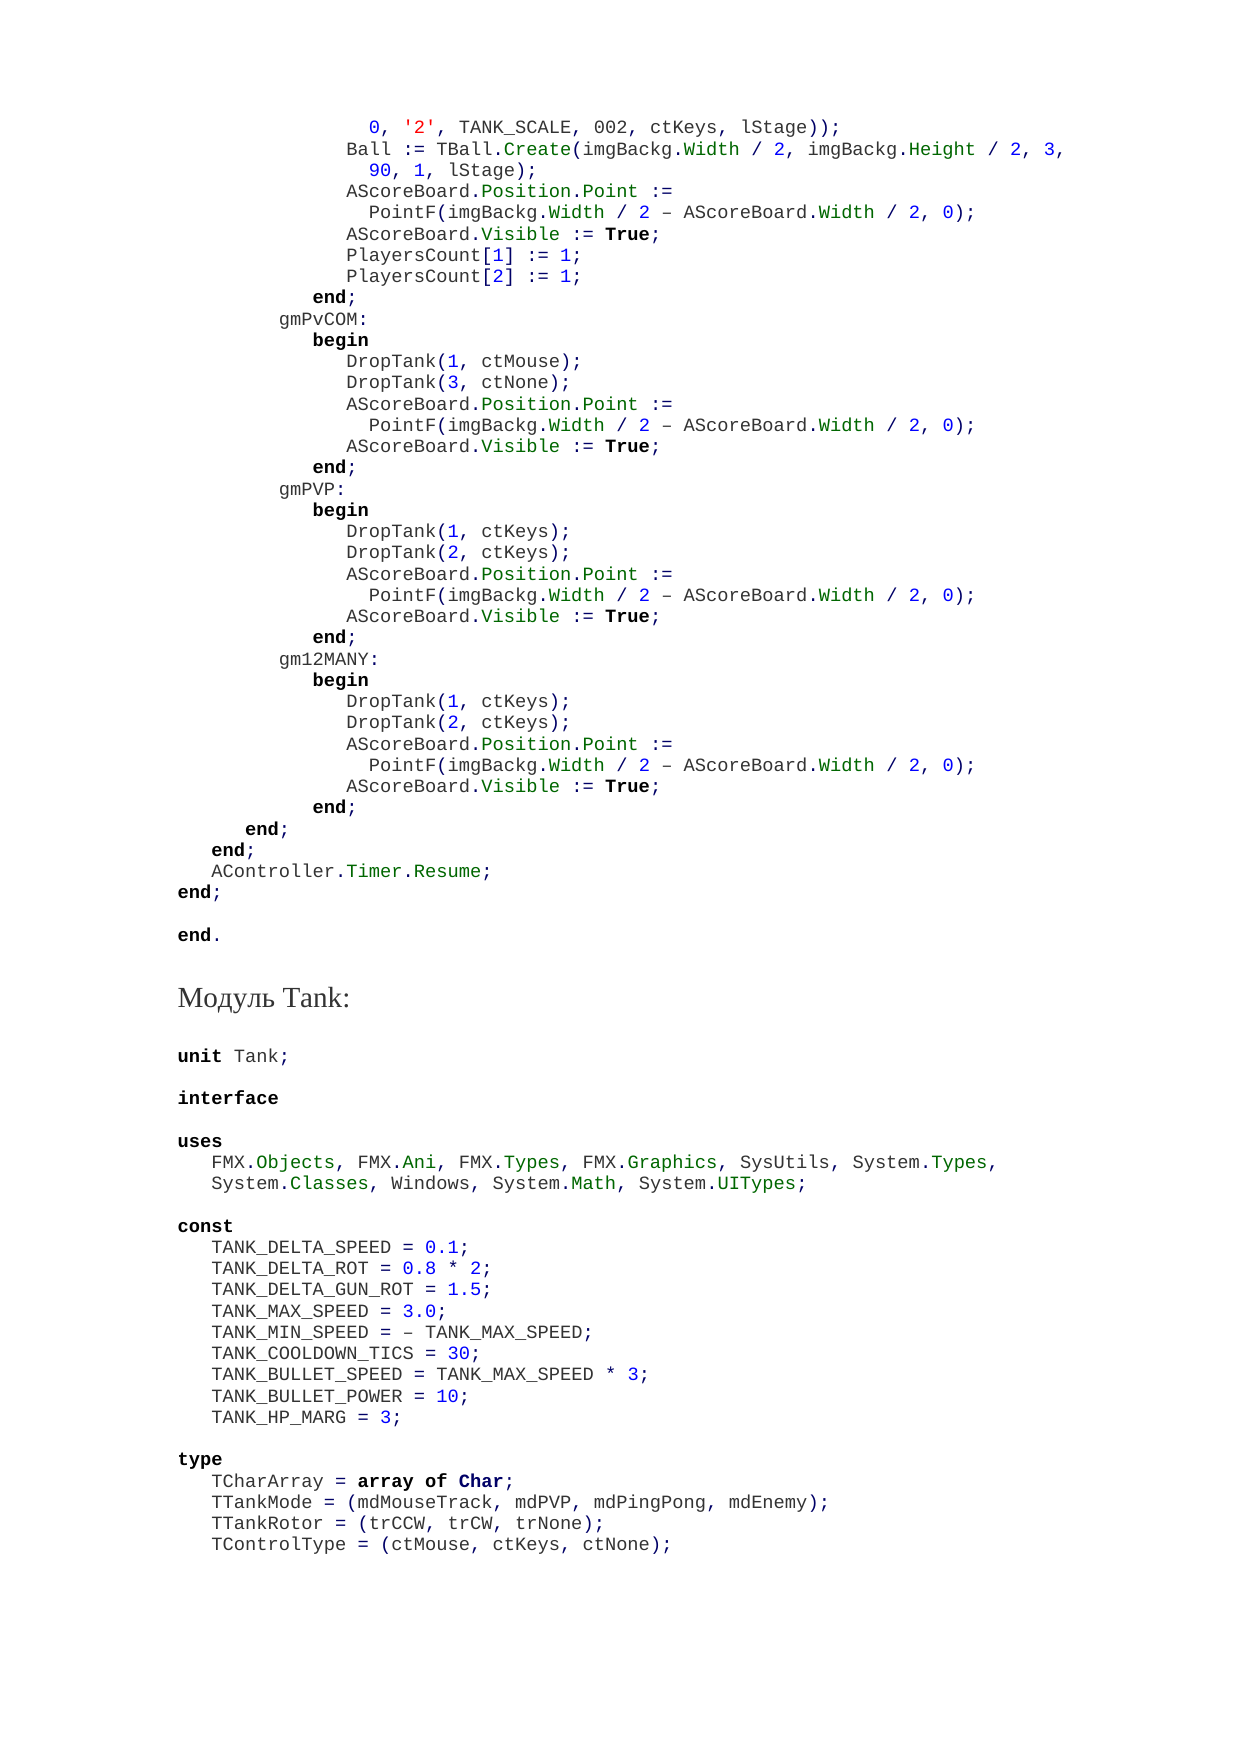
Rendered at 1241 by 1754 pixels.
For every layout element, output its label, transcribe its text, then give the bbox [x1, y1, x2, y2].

text AScoreBoard.Position.Point := [177, 394, 1152, 416]
text end; [177, 883, 1152, 904]
text end. [177, 926, 1152, 947]
text TCharArray = array of Char; [177, 1471, 1152, 1493]
text gmPVP: [177, 479, 1152, 501]
text DropTank(3, ctNone); [177, 373, 1152, 394]
text TANK_MIN_SPEED = – TANK_MAX_SPEED; [177, 1323, 1152, 1344]
text begin [177, 671, 1152, 692]
text begin [177, 501, 1152, 522]
text AScoreBoard.Visible := True; [177, 777, 1152, 798]
text unit Tank; [177, 1046, 1152, 1068]
text TANK_BULLET_POWER = 10; [177, 1386, 1152, 1408]
text end; [177, 288, 1152, 309]
text AScoreBoard.Visible := True; [177, 607, 1152, 628]
text interface [177, 1089, 1152, 1110]
text AScoreBoard.Position.Point := [177, 182, 1152, 203]
text type [177, 1450, 1152, 1471]
text AScoreBoard.Position.Point := [177, 734, 1152, 756]
text TANK_DELTA_ROT = 0.8 * 2; [177, 1259, 1152, 1280]
text AScoreBoard.Position.Point := [177, 564, 1152, 586]
text end; [177, 819, 1152, 841]
text TTankRotor = (trCCW, trCW, trNone); [177, 1514, 1152, 1535]
text Модуль Tank: [177, 980, 1152, 1013]
text System.Classes, Windows, System.Math, System.UITypes; [177, 1174, 1152, 1195]
text DropTank(2, ctKeys); [177, 543, 1152, 564]
text TTankMode = (mdMouseTrack, mdPVP, mdPingPong, mdEnemy); [177, 1493, 1152, 1514]
text AScoreBoard.Visible := True; [177, 437, 1152, 458]
text PlayersCount[2] := 1; [177, 267, 1152, 288]
text FMX.Objects, FMX.Ani, FMX.Types, FMX.Graphics, SysUtils, System.Types, [177, 1153, 1152, 1174]
text TANK_MAX_SPEED = 3.0; [177, 1301, 1152, 1323]
text TANK_DELTA_GUN_ROT = 1.5; [177, 1280, 1152, 1301]
text gmPvCOM: [177, 309, 1152, 331]
text const [177, 1216, 1152, 1238]
text end; [177, 841, 1152, 862]
text begin [177, 331, 1152, 352]
text 0, '2', TANK_SCALE, 002, ctKeys, lStage)); [177, 118, 1152, 139]
text DropTank(1, ctMouse); [177, 352, 1152, 373]
text PointF(imgBackg.Width / 2 – AScoreBoard.Width / 2, 0); [177, 203, 1152, 224]
text TANK_BULLET_SPEED = TANK_MAX_SPEED * 3; [177, 1365, 1152, 1386]
text DropTank(1, ctKeys); [177, 692, 1152, 713]
text DropTank(2, ctKeys); [177, 713, 1152, 734]
text PlayersCount[1] := 1; [177, 246, 1152, 267]
text end; [177, 628, 1152, 649]
text TControlType = (ctMouse, ctKeys, ctNone); [177, 1535, 1152, 1556]
text Ball := TBall.Create(imgBackg.Width / 2, imgBackg.Height / 2, 3, [177, 139, 1152, 161]
text TANK_COOLDOWN_TICS = 30; [177, 1344, 1152, 1365]
text PointF(imgBackg.Width / 2 – AScoreBoard.Width / 2, 0); [177, 756, 1152, 777]
text end; [177, 458, 1152, 479]
text gm12MANY: [177, 649, 1152, 671]
text AScoreBoard.Visible := True; [177, 224, 1152, 246]
text end; [177, 798, 1152, 819]
text TANK_DELTA_SPEED = 0.1; [177, 1238, 1152, 1259]
text AController.Timer.Resume; [177, 862, 1152, 883]
text DropTank(1, ctKeys); [177, 522, 1152, 543]
text 90, 1, lStage); [177, 161, 1152, 182]
text PointF(imgBackg.Width / 2 – AScoreBoard.Width / 2, 0); [177, 586, 1152, 607]
text TANK_HP_MARG = 3; [177, 1408, 1152, 1429]
text PointF(imgBackg.Width / 2 – AScoreBoard.Width / 2, 0); [177, 416, 1152, 437]
text uses [177, 1131, 1152, 1153]
